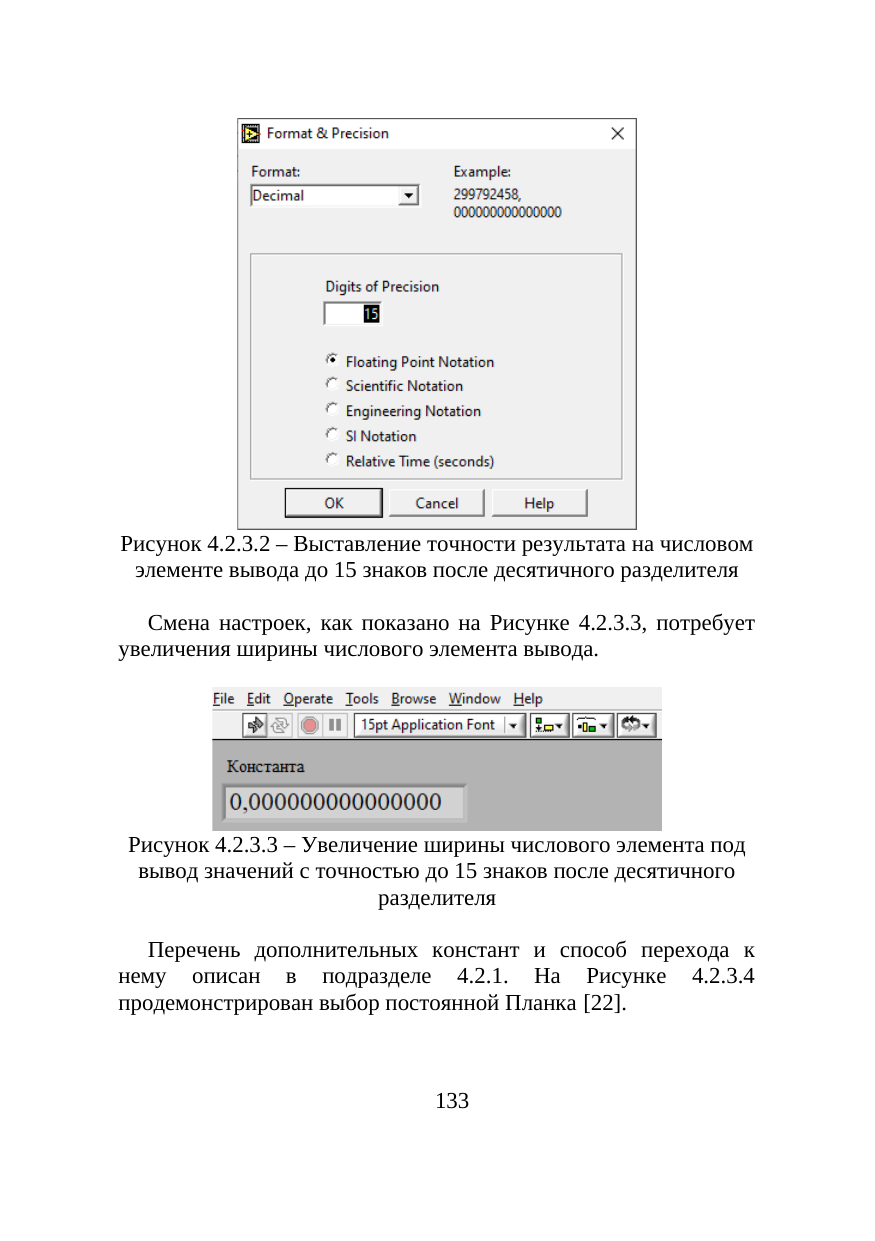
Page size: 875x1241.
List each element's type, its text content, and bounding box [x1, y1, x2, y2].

text Перечень дополнительных констант и способ перехода к нему описан в подразделе 4.2.1. На Рисунке 4.2.3.4 продемонстрирован выбор постоянной Планка [22]. [118, 936, 756, 1015]
text Рисунок 4.2.3.2 – Выставление точности результата на числовом элементе вывода до 15 знаков после десятичного разделителя [118, 530, 756, 582]
picture [237, 118, 637, 530]
text Рисунок 4.2.3.3 – Увеличение ширины числового элемента под вывод значений с точностью до 15 знаков после десятичного разделителя [118, 831, 756, 910]
text Смена настроек, как показано на Рисунке 4.2.3.3, потребует увеличения ширины числового элемента вывода. [118, 609, 756, 661]
picture [212, 687, 662, 831]
